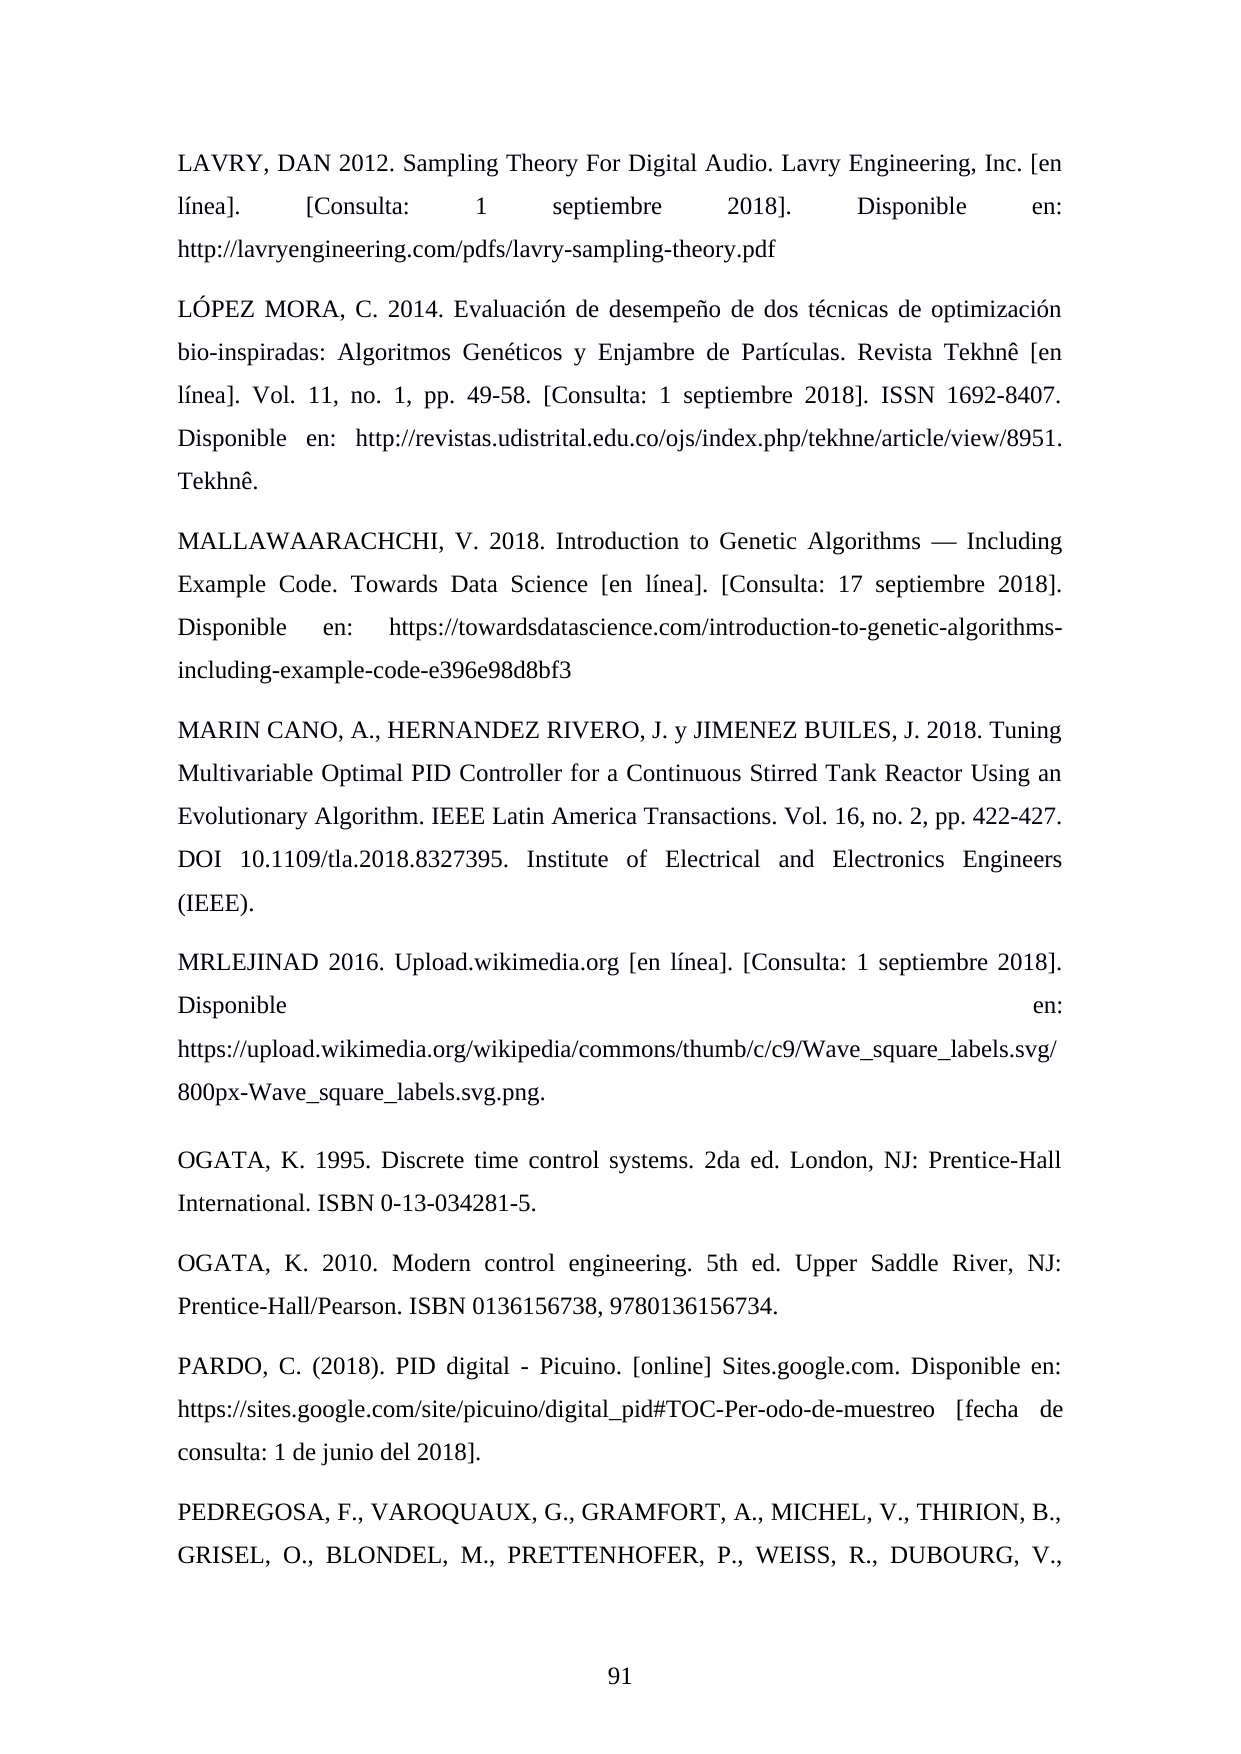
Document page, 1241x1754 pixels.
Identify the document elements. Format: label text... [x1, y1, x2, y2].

text MALLAWAARACHCHI, V. 2018. Introduction to Genetic Algorithms — Including Example Code. Towards Data Science [en línea]. [Consulta: 17 septiembre 2018]. Disponible en: https://towardsdatascience.com/introduction-to-genetic-algorithms-including-example-code-e396e98d8bf3 [177, 526, 1063, 684]
text OGATA, K. 1995. Discrete time control systems. 2da ed. London, NJ: Prentice-Hall International. ISBN 0-13-034281-5. [177, 1145, 1063, 1217]
text OGATA, K. 2010. Modern control engineering. 5th ed. Upper Saddle River, NJ: Prentice-Hall/Pearson. ISBN 0136156738, 9780136156734. [177, 1248, 1063, 1320]
text MARIN CANO, A., HERNANDEZ RIVERO, J. y JIMENEZ BUILES, J. 2018. Tuning Multivariable Optimal PID Controller for a Continuous Stirred Tank Reactor Using an Evolutionary Algorithm. IEEE Latin America Transactions. Vol. 16, no. 2, pp. 422-427. DOI 10.1109/tla.2018.8327395. Institute of Electrical and Electronics Engineers (IEEE). [177, 715, 1063, 916]
text Pardo, C. (2018). PID digital - Picuino. [online] Sites.google.com. Disponible en: https://sites.google.com/site/picuino/digital_pid#TOC-Per-odo-de-muestreo [fecha de consulta: 1 de junio del 2018]. [177, 1351, 1063, 1466]
text MRLEJINAD 2016. Upload.wikimedia.org [en línea]. [Consulta: 1 septiembre 2018]. Disponible en: https://upload.wikimedia.org/wikipedia/commons/thumb/c/c9/Wave_square_labels.svg/800px-Wave_square_labels.svg.png. [177, 947, 1063, 1106]
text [177, 1497, 1063, 1569]
text LÓPEZ MORA, C. 2014. Evaluación de desempeño de dos técnicas de optimización bio-inspiradas: Algoritmos Genéticos y Enjambre de Partículas. Revista Tekhnê [en línea]. Vol. 11, no. 1, pp. 49-58. [Consulta: 1 septiembre 2018]. ISSN 1692-8407. Disponible en: http://revistas.udistrital.edu.co/ojs/index.php/tekhne/article/view/8951. Tekhnê. [177, 294, 1063, 495]
text LAVRY, DAN 2012. Sampling Theory For Digital Audio. Lavry Engineering, Inc. [en línea]. [Consulta: 1 septiembre 2018]. Disponible en: http://lavryengineering.com/pdfs/lavry-sampling-theory.pdf [177, 148, 1063, 263]
